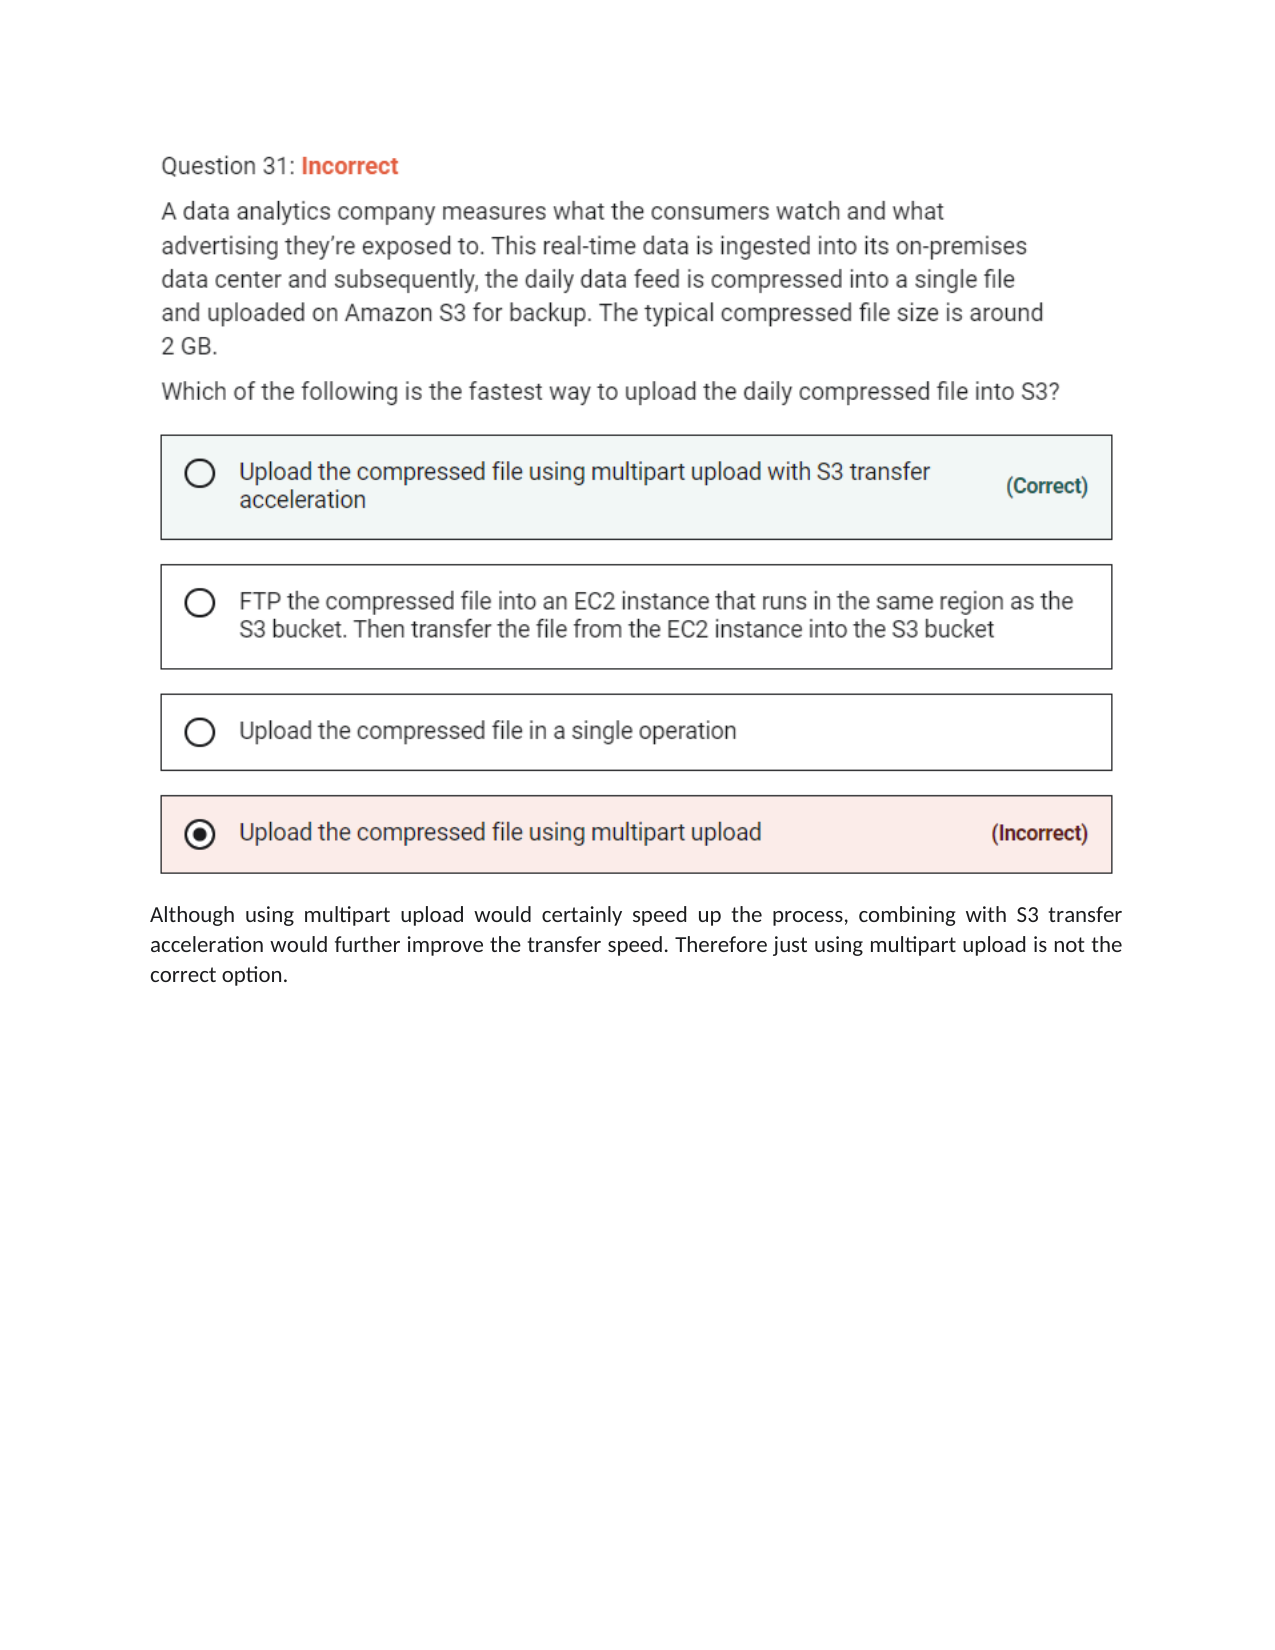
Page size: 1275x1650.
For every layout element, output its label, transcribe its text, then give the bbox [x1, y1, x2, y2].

text Although using multipart upload would certainly speed up the process, combining with S3 transfer acceleration would further improve the transfer speed. Therefore just using multipart upload is not the correct option. [150, 958, 1125, 988]
picture [150, 150, 1125, 882]
